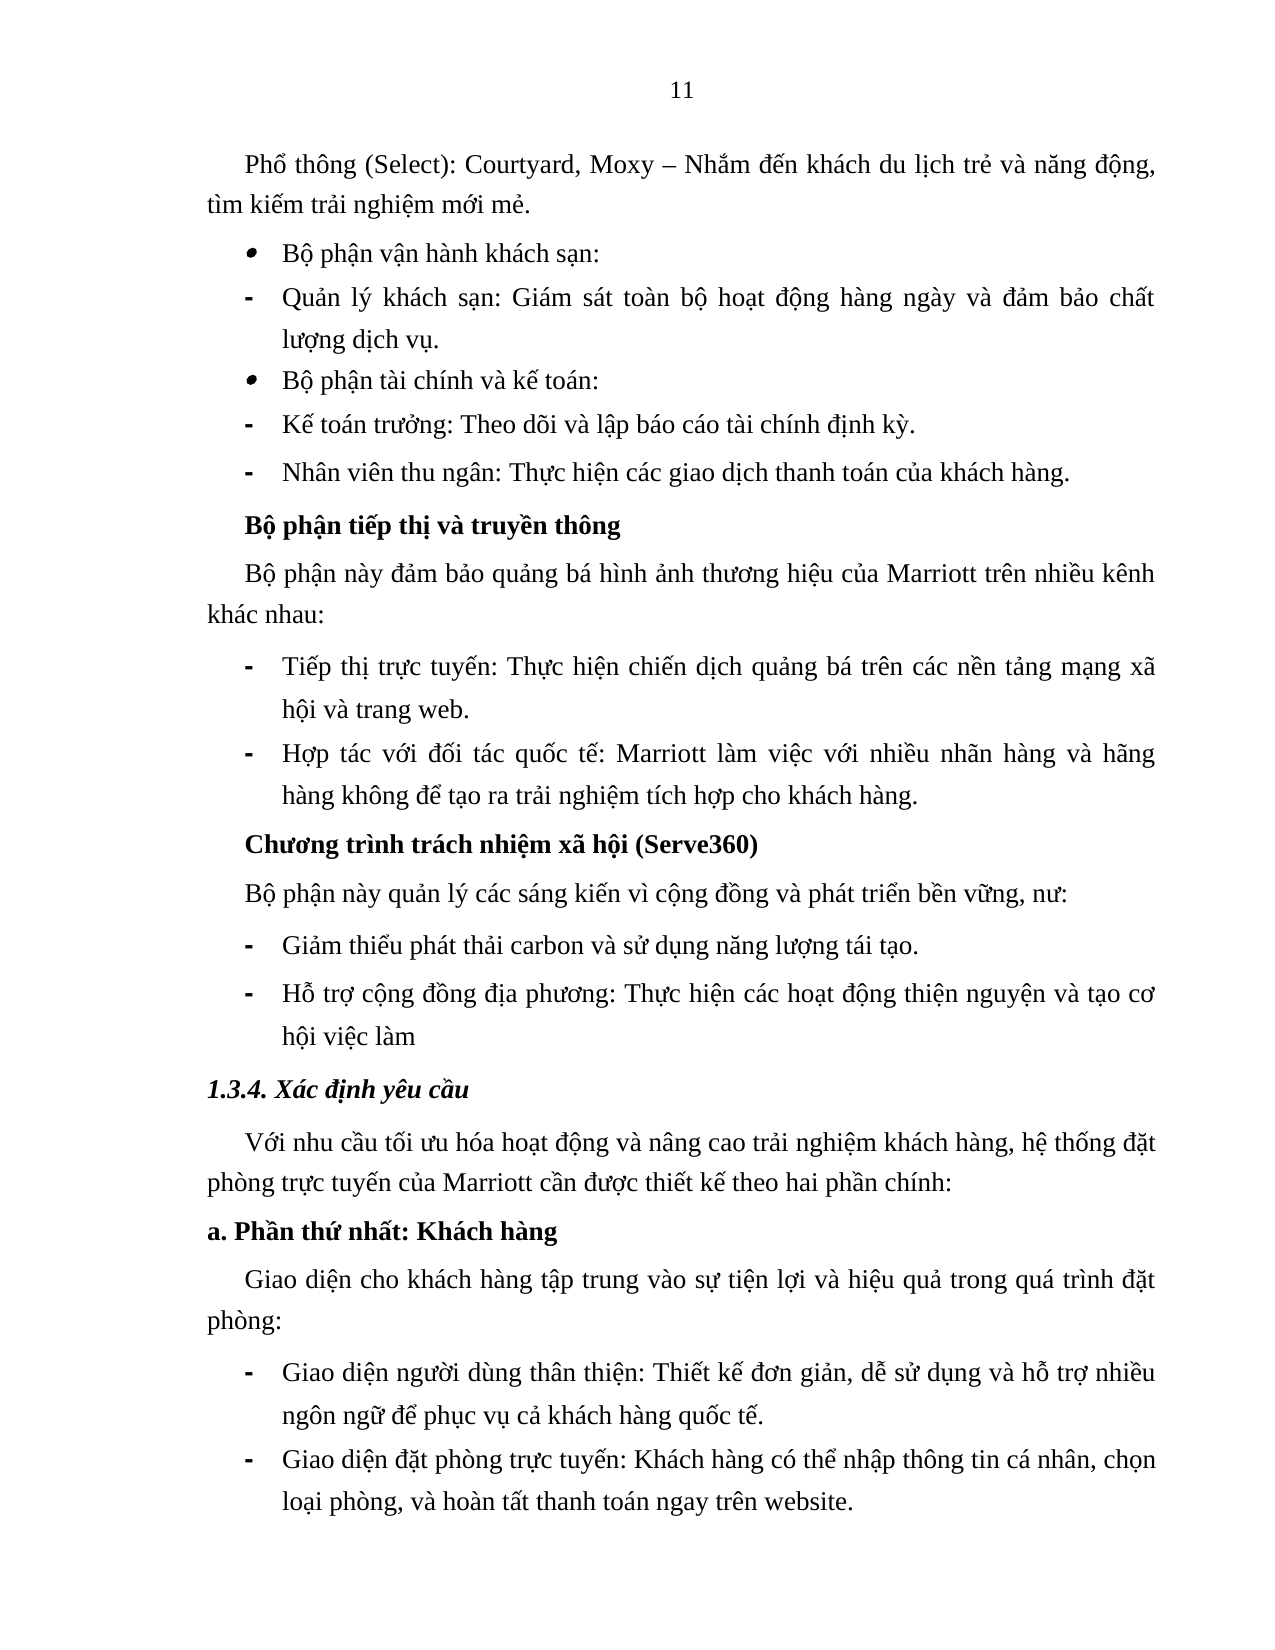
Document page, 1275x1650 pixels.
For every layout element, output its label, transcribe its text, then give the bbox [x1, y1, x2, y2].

list Hỗ trợ cộng đồng địa phương: Thực hiện các hoạt động thiện nguyện và tạo cơ hội việc làm [244, 974, 1157, 1051]
list Giao diện người dùng thân thiện: Thiết kế đơn giản, dễ sử dụng và hỗ trợ nhiều ngôn ngữ để phục vụ cả khách hàng quốc tế. [244, 1353, 1157, 1430]
text Phổ thông (Select): Courtyard, Moxy – Nhắm đến khách du lịch trẻ và năng động, tìm kiếm trải nghiệm mới mẻ. [207, 148, 1157, 219]
list Tiếp thị trực tuyến: Thực hiện chiến dịch quảng bá trên các nền tảng mạng xã hội và trang web. [244, 647, 1157, 724]
subtitle Xác định yêu cầu [207, 1073, 1157, 1104]
subtitle Chương trình trách nhiệm xã hội (Serve360) [207, 828, 1157, 859]
list Bộ phận tài chính và kế toán: [244, 364, 1157, 395]
text Bộ phận này quản lý các sáng kiến vì cộng đồng và phát triển bền vững, nư: [207, 877, 1157, 908]
list Bộ phận vận hành khách sạn: [244, 237, 1157, 268]
list Giao diện đặt phòng trực tuyến: Khách hàng có thể nhập thông tin cá nhân, chọn loại phòng, và hoàn tất thanh toán ngay trên website. [244, 1439, 1157, 1517]
list Kế toán trưởng: Theo dõi và lập báo cáo tài chính định kỳ. [244, 405, 1157, 442]
list Hợp tác với đối tác quốc tế: Marriott làm việc với nhiều nhãn hàng và hãng hàng không để tạo ra trải nghiệm tích hợp cho khách hàng. [244, 733, 1157, 811]
text Với nhu cầu tối ưu hóa hoạt động và nâng cao trải nghiệm khách hàng, hệ thống đặt phòng trực tuyến của Marriott cần được thiết kế theo hai phần chính: [207, 1126, 1157, 1197]
text Giao diện cho khách hàng tập trung vào sự tiện lợi và hiệu quả trong quá trình đặt phòng: [207, 1263, 1157, 1335]
text Bộ phận này đảm bảo quảng bá hình ảnh thương hiệu của Marriott trên nhiều kênh khác nhau: [207, 558, 1157, 629]
subtitle Bộ phận tiếp thị và truyền thông [207, 509, 1157, 540]
list Quản lý khách sạn: Giám sát toàn bộ hoạt động hàng ngày và đảm bảo chất lượng dịch vụ. [244, 277, 1157, 355]
list Phần thứ nhất: Khách hàng [207, 1215, 1157, 1246]
list Giảm thiểu phát thải carbon và sử dụng năng lượng tái tạo. [244, 926, 1157, 963]
list Nhân viên thu ngân: Thực hiện các giao dịch thanh toán của khách hàng. [244, 453, 1157, 489]
